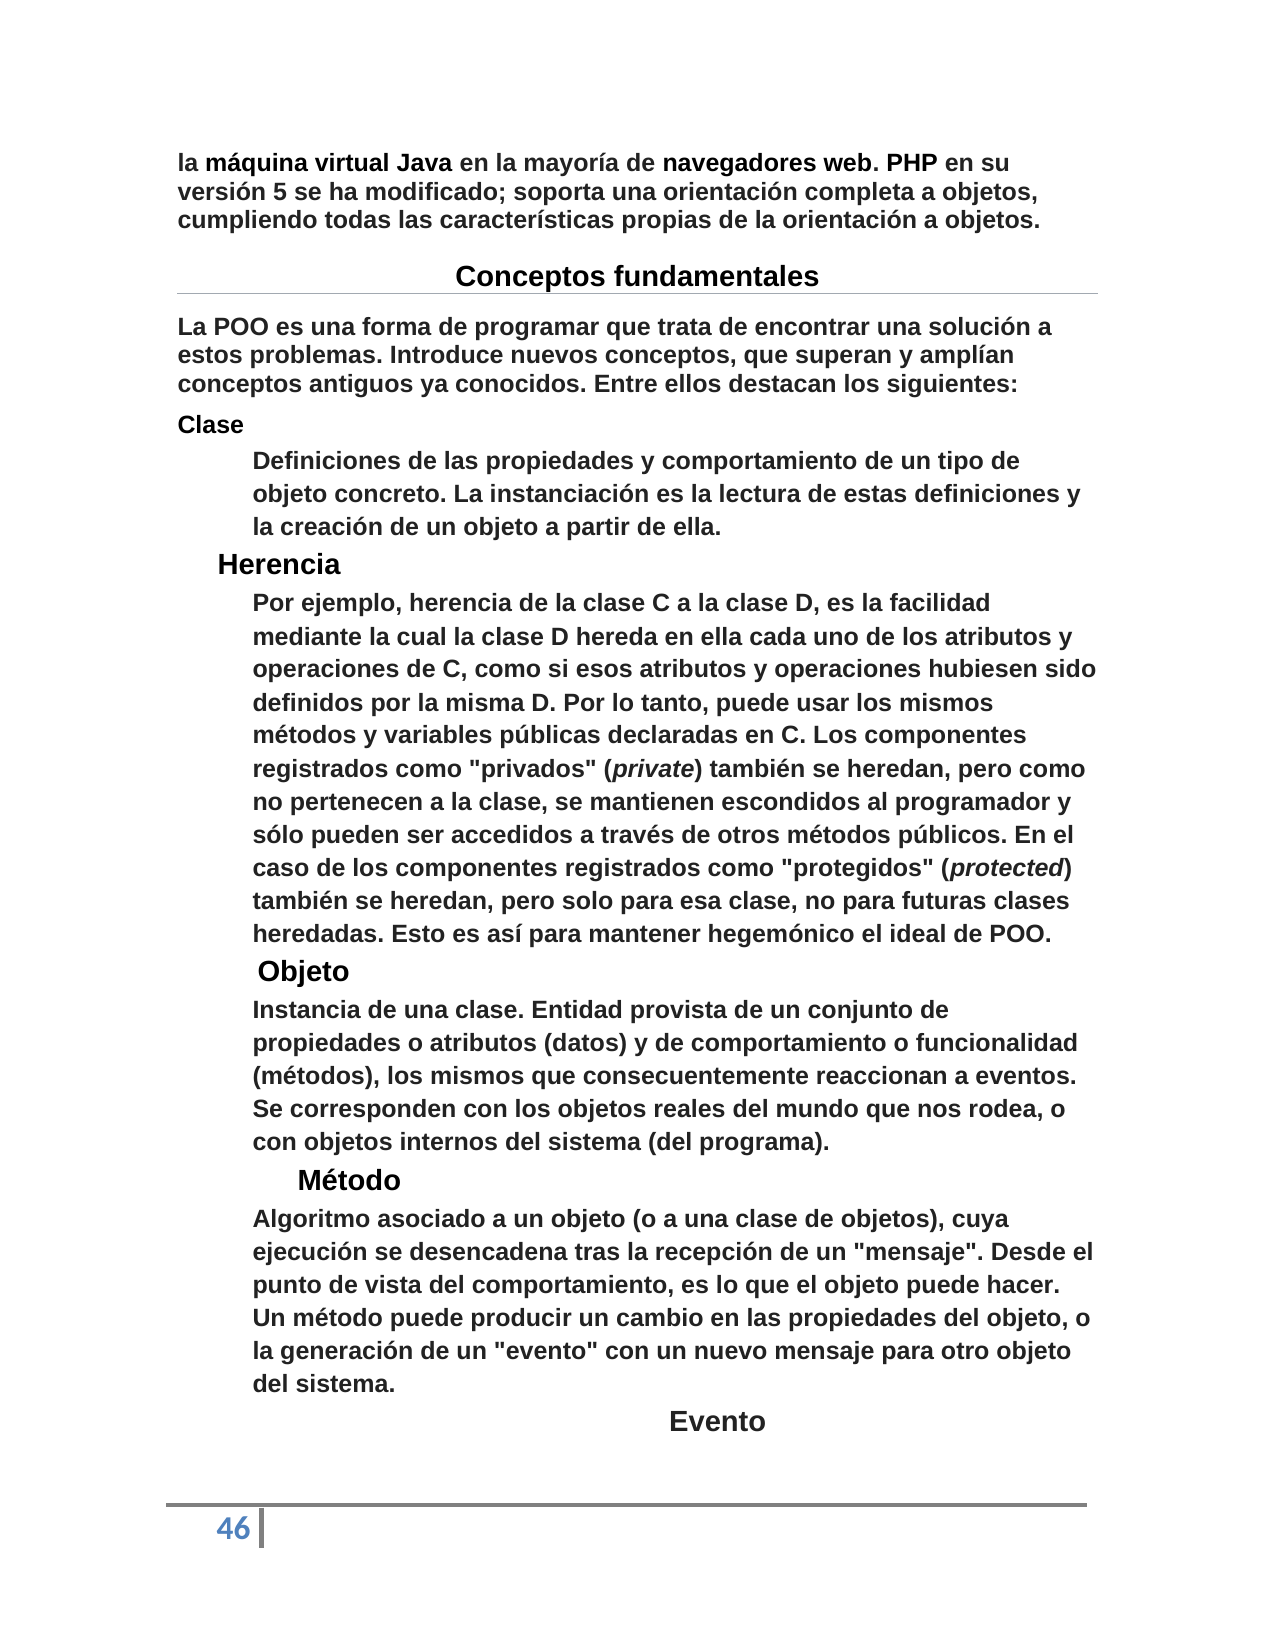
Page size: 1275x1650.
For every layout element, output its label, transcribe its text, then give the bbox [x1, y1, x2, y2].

text Herencia [217, 547, 1098, 581]
text Definiciones de las propiedades y comportamiento de un tipo de objeto concreto. La instanciación es la lectura de estas definiciones y la creación de un objeto a partir de ella. [252, 446, 1098, 541]
text Algoritmo asociado a un objeto (o a una clase de objetos), cuya ejecución se desencadena tras la recepción de un "mensaje". Desde el punto de vista del comportamiento, es lo que el objeto puede hacer. Un método puede producir un cambio en las propiedades del objeto, o la generación de un "evento" con un nuevo mensaje para otro objeto del sistema. [252, 1204, 1098, 1398]
text Método [297, 1163, 1098, 1196]
text Clase [177, 410, 1098, 439]
subtitle Conceptos fundamentales [177, 259, 1098, 293]
text Instancia de una clase. Entidad provista de un conjunto de propiedades o atributos (datos) y de comportamiento o funcionalidad (métodos), los mismos que consecuentemente reaccionan a eventos. Se corresponden con los objetos reales del mundo que nos rodea, o con objetos internos del sistema (del programa). [252, 995, 1098, 1156]
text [177, 148, 1098, 234]
text Por ejemplo, herencia de la clase C a la clase D, es la facilidad mediante la cual la clase D hereda en ella cada uno de los atributos y operaciones de C, como si esos atributos y operaciones hubiesen sido definidos por la misma D. Por lo tanto, puede usar los mismos métodos y variables públicas declaradas en C. Los componentes registrados como "privados" (private) también se heredan, pero como no pertenecen a la clase, se mantienen escondidos al programador y sólo pueden ser accedidos a través de otros métodos públicos. En el caso de los componentes registrados como "protegidos" (protected) también se heredan, pero solo para esa clase, no para futuras clases heredadas. Esto es así para mantener hegemónico el ideal de POO. [252, 588, 1098, 947]
text Evento [337, 1404, 1098, 1438]
text La POO es una forma de programar que trata de encontrar una solución a estos problemas. Introduce nuevos conceptos, que superan y amplían conceptos antiguos ya conocidos. Entre ellos destacan los siguientes: [177, 312, 1098, 398]
text Objeto [257, 954, 1098, 988]
